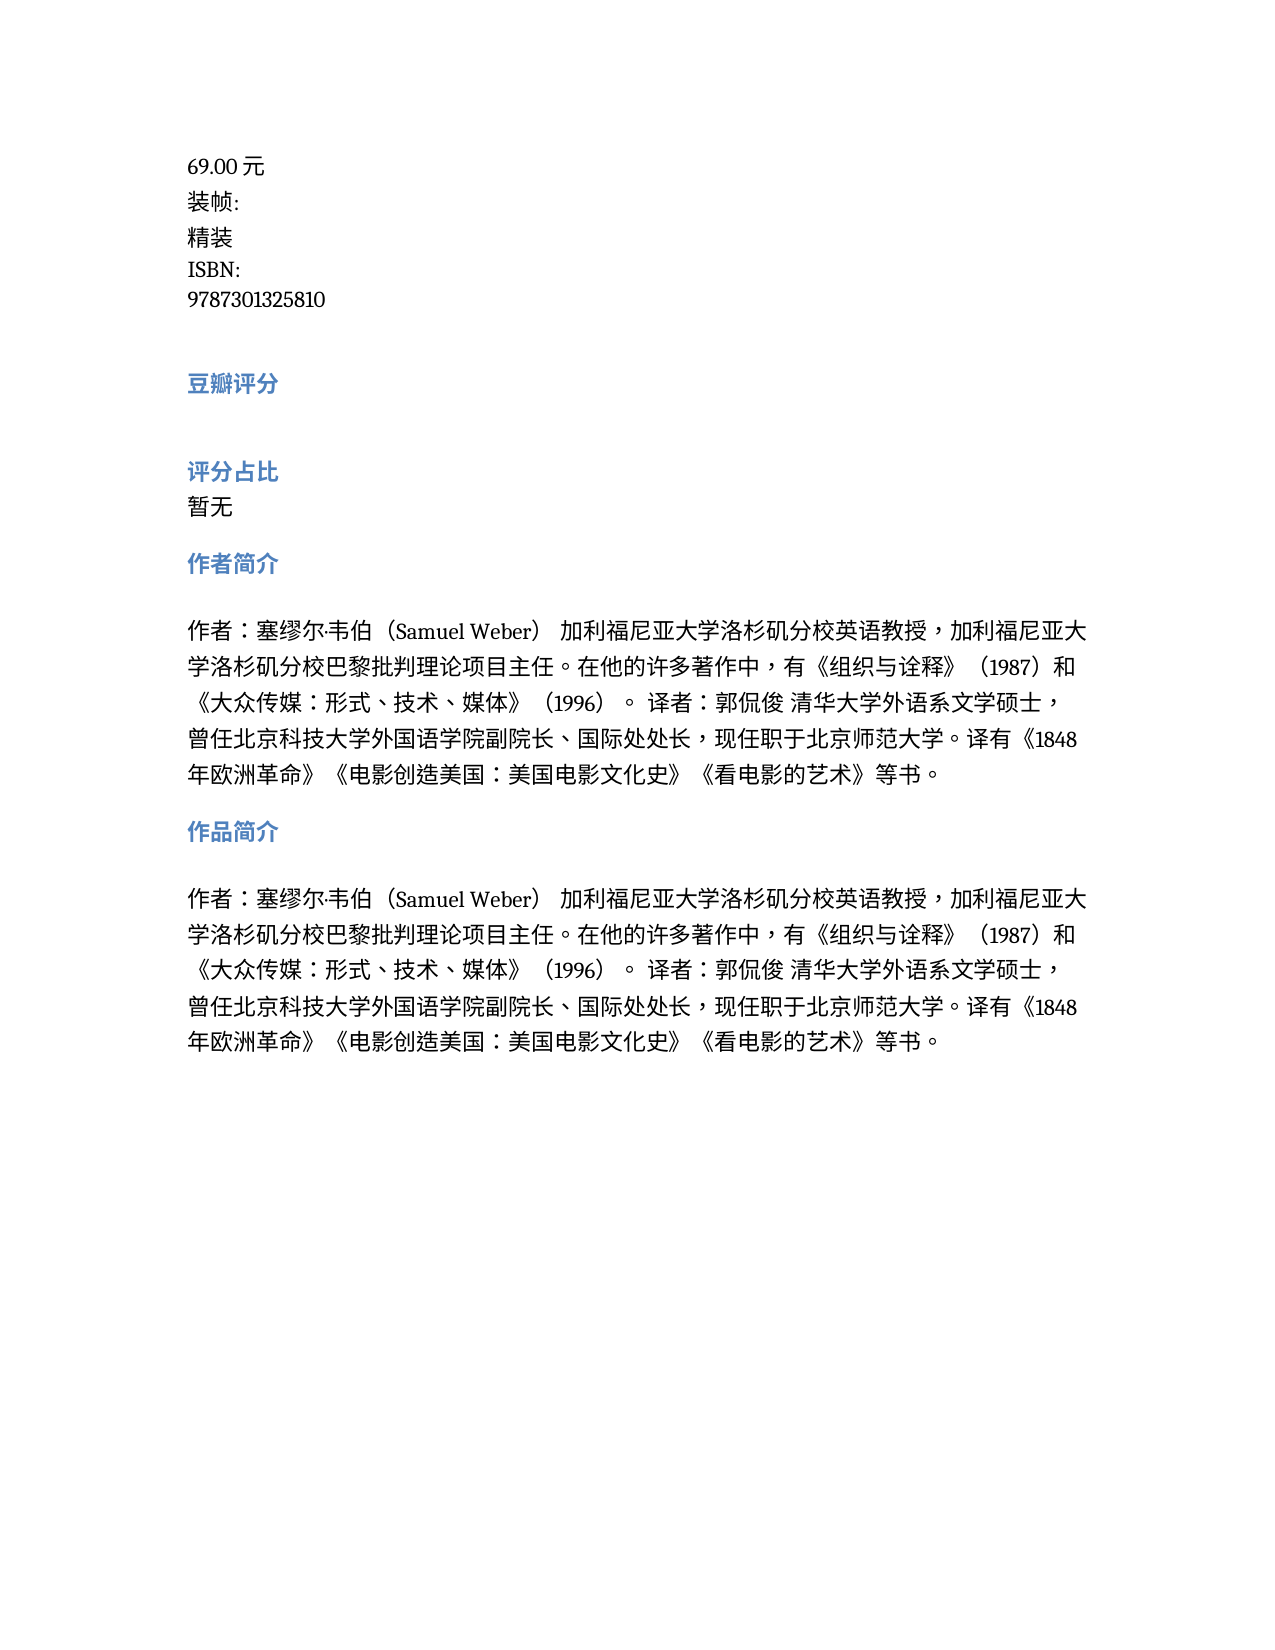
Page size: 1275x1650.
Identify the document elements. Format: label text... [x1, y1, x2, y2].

text 作者：塞缪尔·韦伯（Samuel Weber） 加利福尼亚大学洛杉矶分校英语教授，加利福尼亚大学洛杉矶分校巴黎批判理论项目主任。在他的许多著作中，有《组织与诠释》（1987）和《大众传媒：形式、技术、媒体》（1996）。 译者：郭侃俊 清华大学外语系文学硕士，曾任北京科技大学外国语学院副院长、国际处处长，现任职于北京师范大学。译有《1848年欧洲革命》《电影创造美国：美国电影文化史》《看电影的艺术》等书。 [187, 852, 1087, 1058]
text 作者：塞缪尔·韦伯（Samuel Weber） 加利福尼亚大学洛杉矶分校英语教授，加利福尼亚大学洛杉矶分校巴黎批判理论项目主任。在他的许多著作中，有《组织与诠释》（1987）和《大众传媒：形式、技术、媒体》（1996）。 译者：郭侃俊 清华大学外语系文学硕士，曾任北京科技大学外国语学院副院长、国际处处长，现任职于北京师范大学。译有《1848年欧洲革命》《电影创造美国：美国电影文化史》《看电影的艺术》等书。 [187, 584, 1087, 790]
subtitle 豆瓣评分 [187, 368, 1087, 400]
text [187, 150, 1087, 344]
subtitle 评分占比 [187, 455, 1087, 487]
subtitle 作者简介 [187, 548, 1087, 579]
subtitle 作品简介 [187, 816, 1087, 847]
text 暂无 [187, 491, 1087, 523]
